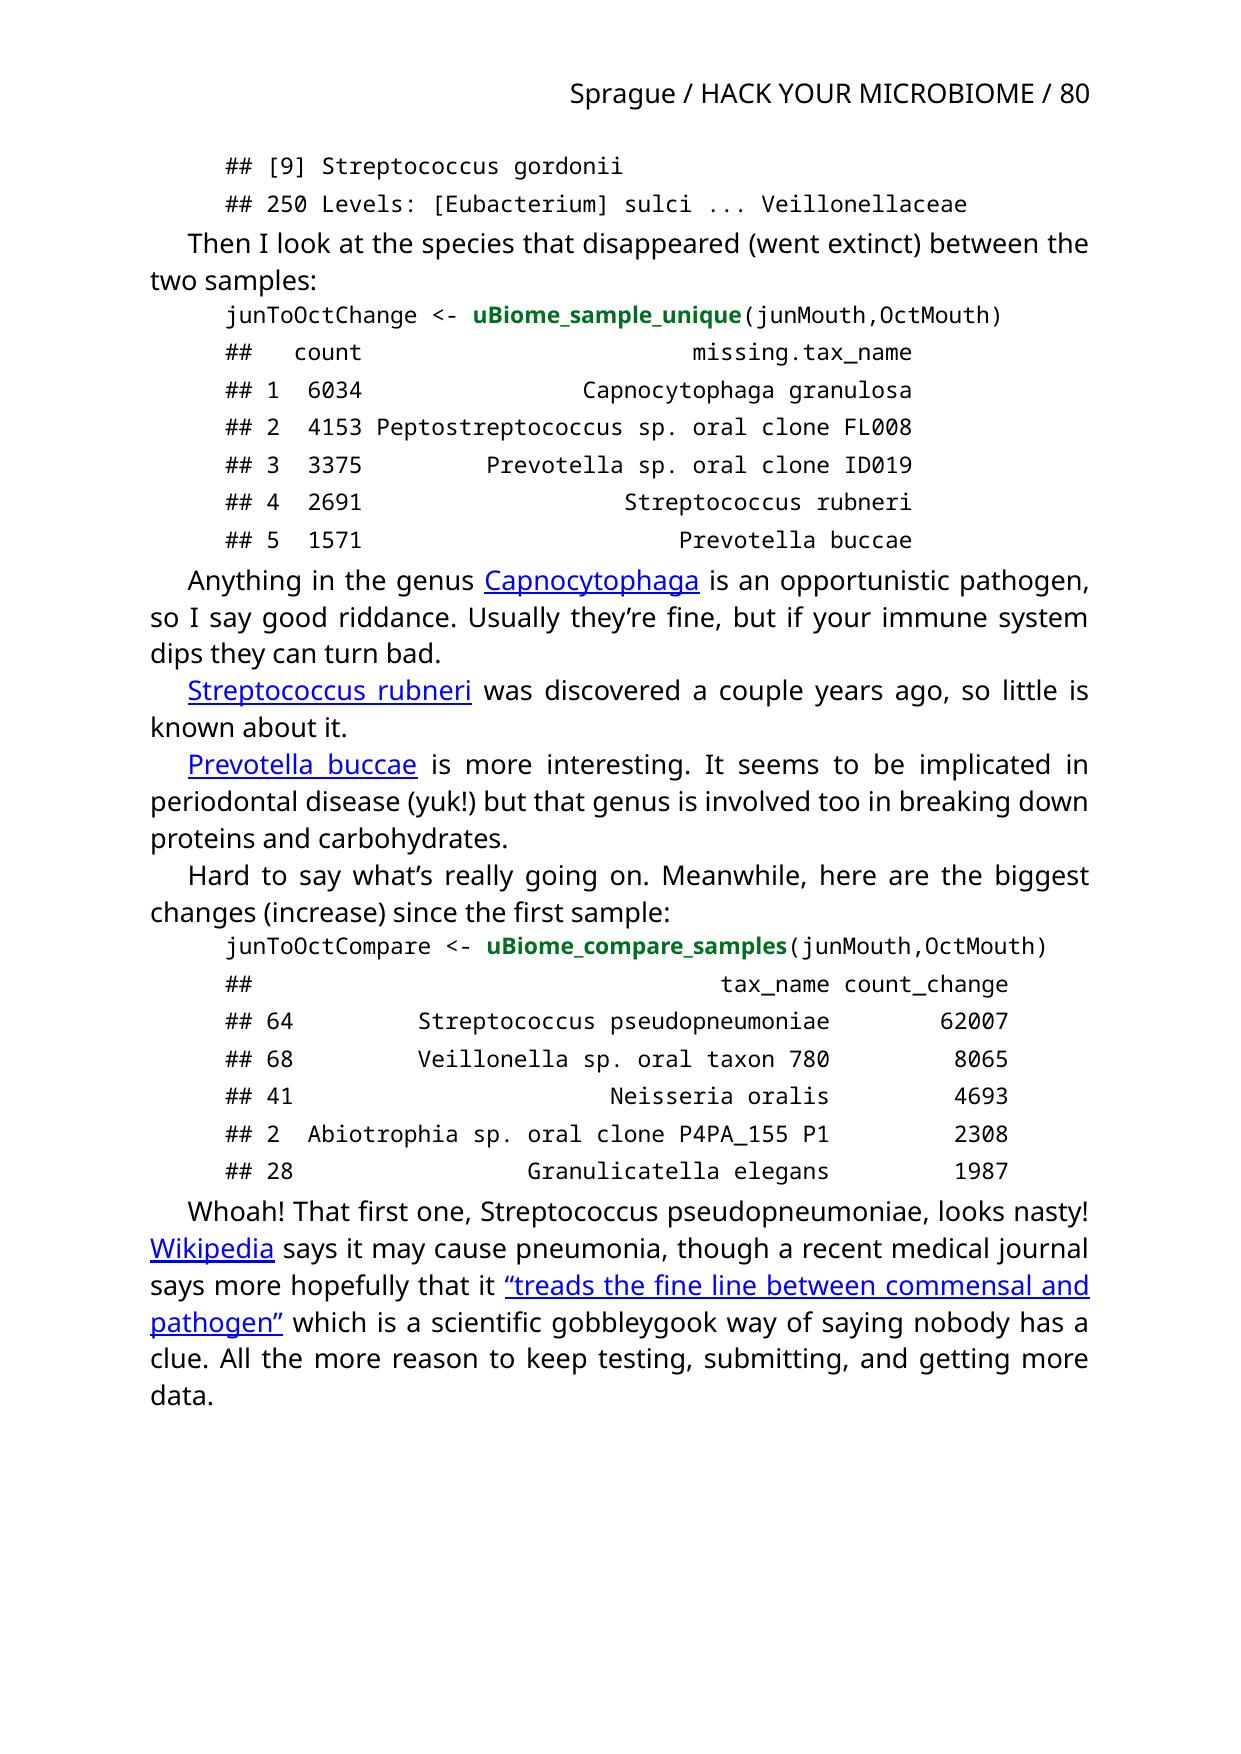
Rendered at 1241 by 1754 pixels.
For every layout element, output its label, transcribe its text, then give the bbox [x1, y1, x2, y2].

text Anything in the genus Capnocytophaga is an opportunistic pathogen, so I say good riddance. Usually they’re fine, but if your immune system dips they can turn bad. [150, 561, 1090, 672]
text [225, 150, 1090, 219]
text junToOctCompare <- uBiome_compare_samples(junMouth,OctMouth) [225, 930, 1090, 961]
text junToOctChange <- uBiome_sample_unique(junMouth,OctMouth) [225, 299, 1090, 330]
text Then I look at the species that disappeared (went extinct) between the two samples: [150, 225, 1090, 299]
text Hard to say what’s really going on. Meanwhile, here are the biggest changes (increase) since the first sample: [150, 856, 1090, 930]
text Whoah! That first one, Streptococcus pseudopneumoniae, looks nasty! Wikipedia says it may cause pneumonia, though a recent medical journal says more hopefully that it “treads the fine line between commensal and pathogen” which is a scientific gobbleygook way of saying nobody has a clue. All the more reason to keep testing, submitting, and getting more data. [150, 1192, 1090, 1414]
text Prevotella buccae is more interesting. It seems to be implicated in periodontal disease (yuk!) but that genus is involved too in breaking down proteins and carbohydrates. [150, 746, 1090, 856]
text Streptococcus rubneri was discovered a couple years ago, so little is known about it. [150, 672, 1090, 746]
text ## tax_name count_change ## 64 Streptococcus pseudopneumoniae 62007 ## 68 Veillonella sp. oral taxon 780 8065 ## 41 Neisseria oralis 4693 ## 2 Abiotrophia sp. oral clone P4PA_155 P1 2308 ## 28 Granulicatella elegans 1987 [225, 967, 1090, 1186]
text ## count missing.tax_name ## 1 6034 Capnocytophaga granulosa ## 2 4153 Peptostreptococcus sp. oral clone FL008 ## 3 3375 Prevotella sp. oral clone ID019 ## 4 2691 Streptococcus rubneri ## 5 1571 Prevotella buccae [225, 336, 1090, 555]
